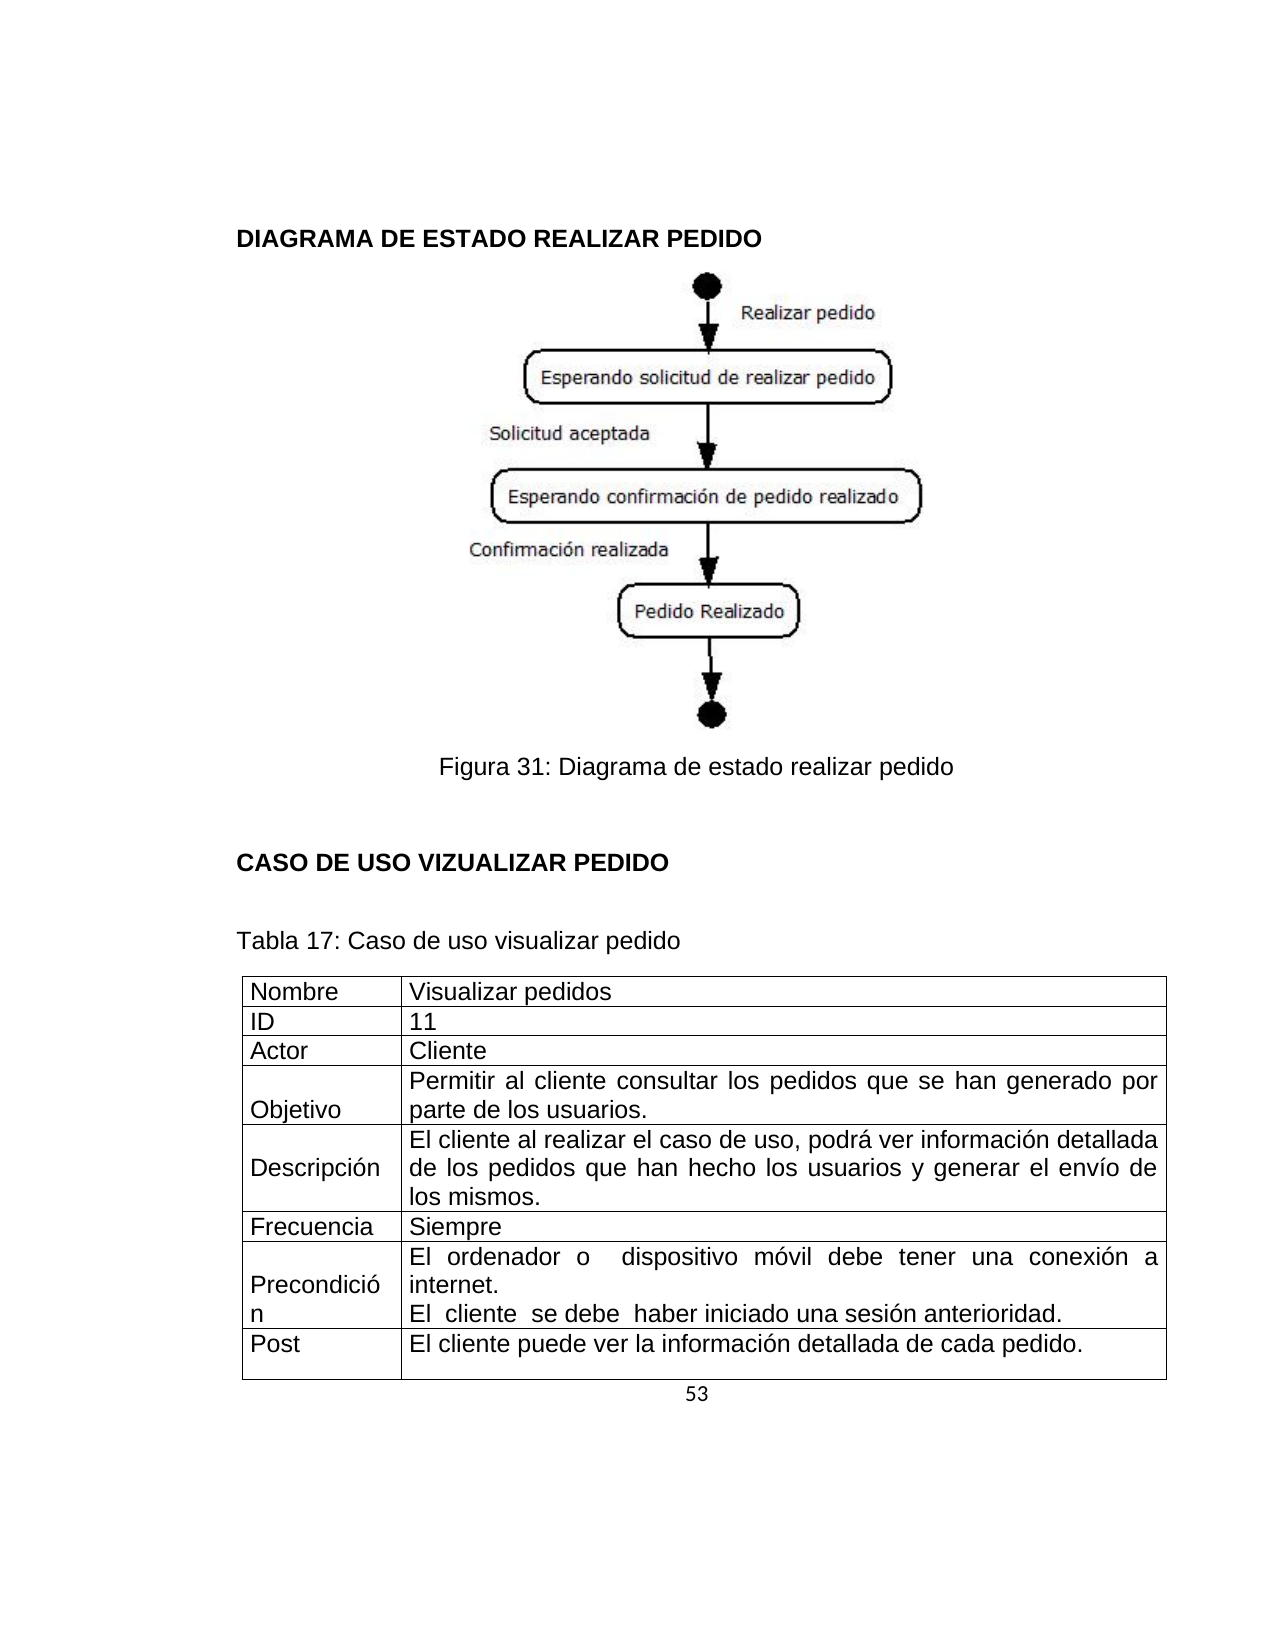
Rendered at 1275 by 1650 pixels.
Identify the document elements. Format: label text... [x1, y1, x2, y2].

table_header Nombre [243, 977, 401, 1006]
picture [469, 271, 924, 733]
text DIAGRAMA DE ESTADO REALIZAR PEDIDO [236, 224, 1157, 253]
table_cell El cliente al realizar el caso de uso, podrá ver información detallada de los pedidos que han hecho los usuarios y generar el envío de los mismos. [402, 1125, 1166, 1211]
text Figura 31: Diagrama de estado realizar pedido [236, 752, 1157, 780]
table_cell Actor [243, 1036, 401, 1065]
table_cell Frecuencia [243, 1212, 401, 1241]
text Tabla 17: Caso de uso visualizar pedido [236, 926, 1157, 955]
table_cell Precondición [243, 1242, 401, 1328]
table_cell ID [243, 1007, 401, 1035]
table_cell Permitir al cliente consultar los pedidos que se han generado por parte de los usuarios. [402, 1066, 1166, 1124]
subtitle CASO DE USO VIZUALIZAR PEDIDO [236, 848, 1157, 877]
table_cell 11 [402, 1007, 1166, 1035]
table_header Visualizar pedidos [402, 977, 1166, 1006]
table_cell Post condición [243, 1329, 401, 1378]
table_cell Descripción [243, 1125, 401, 1211]
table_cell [402, 1329, 1166, 1378]
table_cell Cliente [402, 1036, 1166, 1065]
table_cell Siempre [402, 1212, 1166, 1241]
table_cell Objetivo [243, 1066, 401, 1124]
table_cell El ordenador o dispositivo móvil debe tener una conexión a internet. El cliente se debe haber iniciado una sesión anterioridad. [402, 1242, 1166, 1328]
